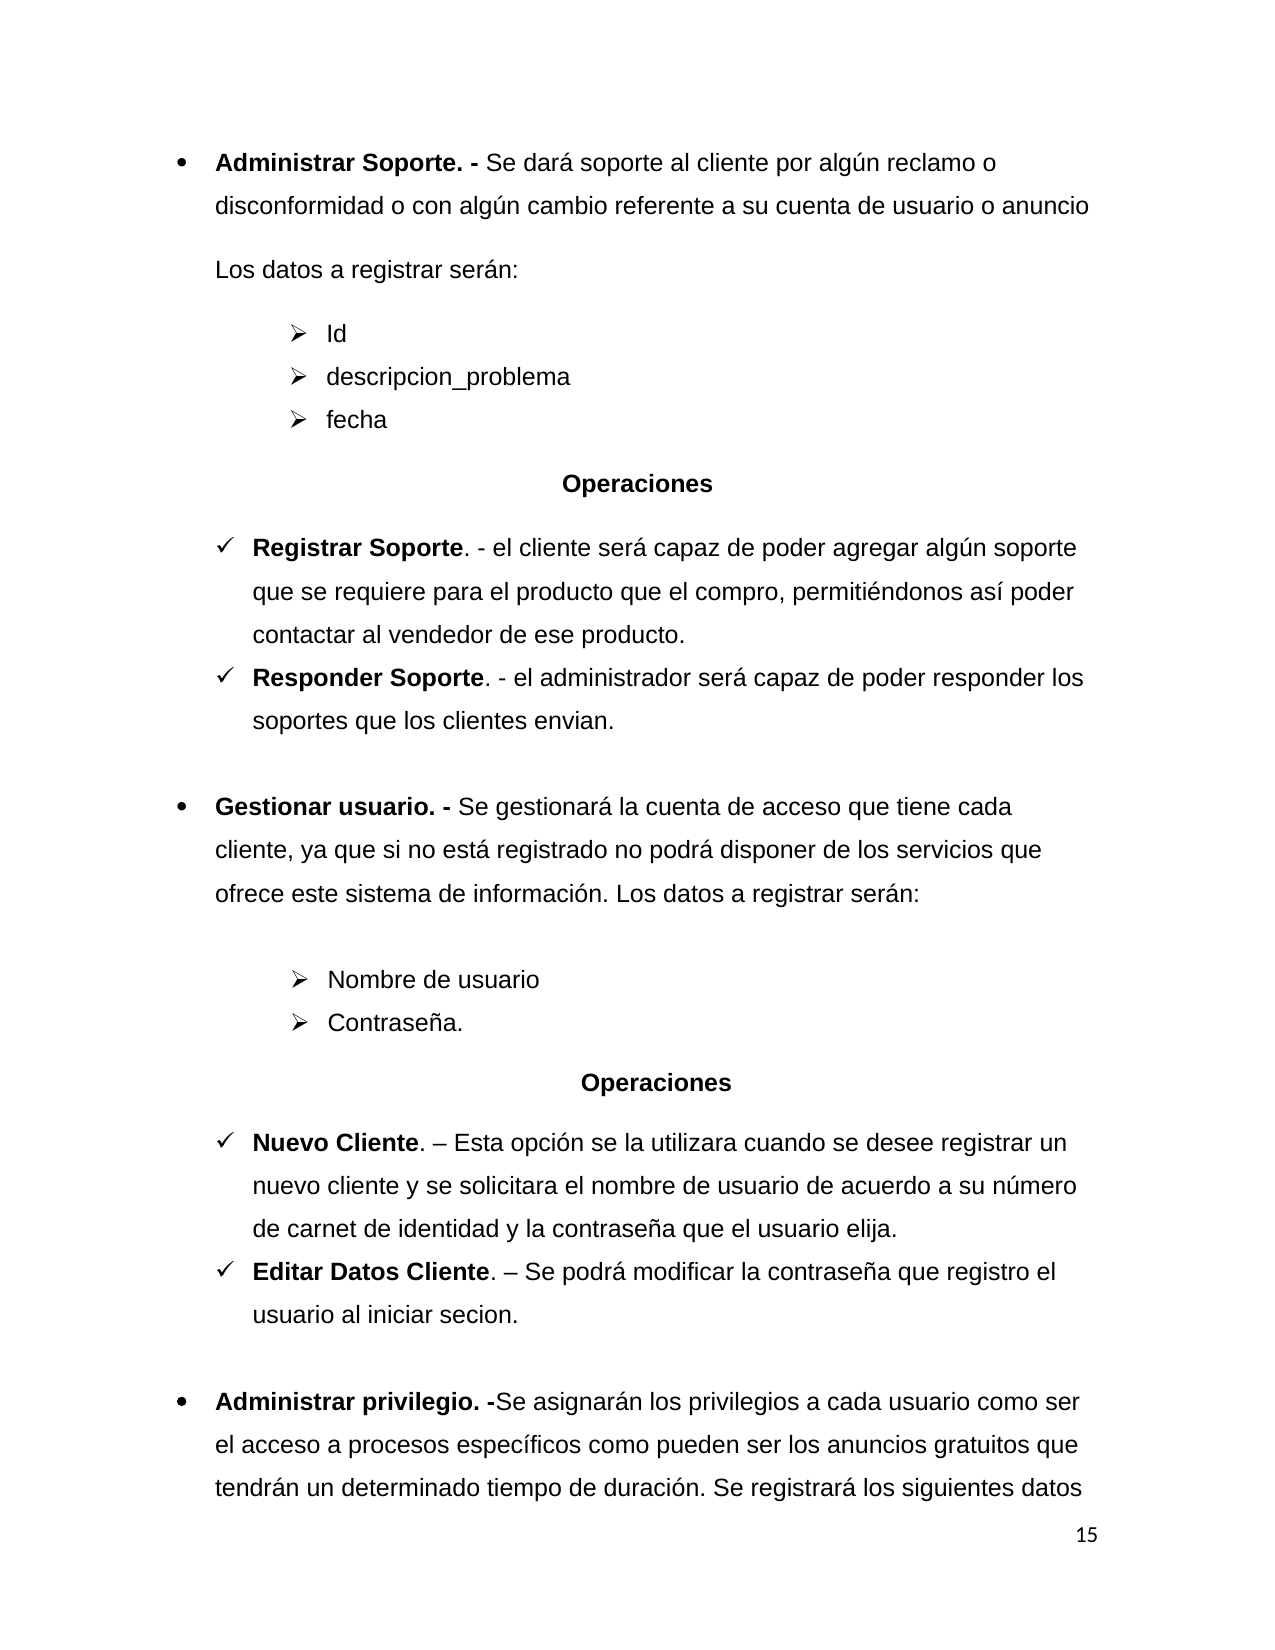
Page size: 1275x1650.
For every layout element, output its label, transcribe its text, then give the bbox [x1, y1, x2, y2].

list Id [288, 319, 1098, 348]
text Operaciones [215, 1068, 1098, 1097]
list Nuevo Cliente. – Esta opción se la utilizara cuando se desee registrar un nuevo cliente y se solicitara el nombre de usuario de acuerdo a su número de carnet de identidad y la contraseña que el usuario elija. [215, 1128, 1098, 1243]
list Registrar Soporte. - el cliente será capaz de poder agregar algún soporte que se requiere para el producto que el compro, permitiéndonos así poder contactar al vendedor de ese producto. [215, 533, 1098, 648]
list Contraseña. [290, 1008, 1098, 1037]
list Administrar Soporte. - Se dará soporte al cliente por algún reclamo o disconformidad o con algún cambio referente a su cuenta de usuario o anuncio [177, 148, 1098, 219]
list descripcion_problema [288, 362, 1098, 391]
list Administrar privilegio. -Se asignarán los privilegios a cada usuario como ser el acceso a procesos específicos como pueden ser los anuncios gratuitos que tendrán un determinado tiempo de duración. Se registrará los siguientes datos [177, 1387, 1098, 1502]
list Responder Soporte. - el administrador será capaz de poder responder los soportes que los clientes envian. [215, 663, 1098, 735]
text Operaciones [177, 469, 1098, 498]
list Gestionar usuario. - Se gestionará la cuenta de acceso que tiene cada cliente, ya que si no está registrado no podrá disponer de los servicios que ofrece este sistema de información. Los datos a registrar serán: [177, 792, 1098, 907]
list Editar Datos Cliente. – Se podrá modificar la contraseña que registro el usuario al iniciar secion. [215, 1257, 1098, 1329]
text Los datos a registrar serán: [215, 255, 1098, 283]
list Nombre de usuario [290, 965, 1098, 994]
list fecha [288, 405, 1098, 434]
